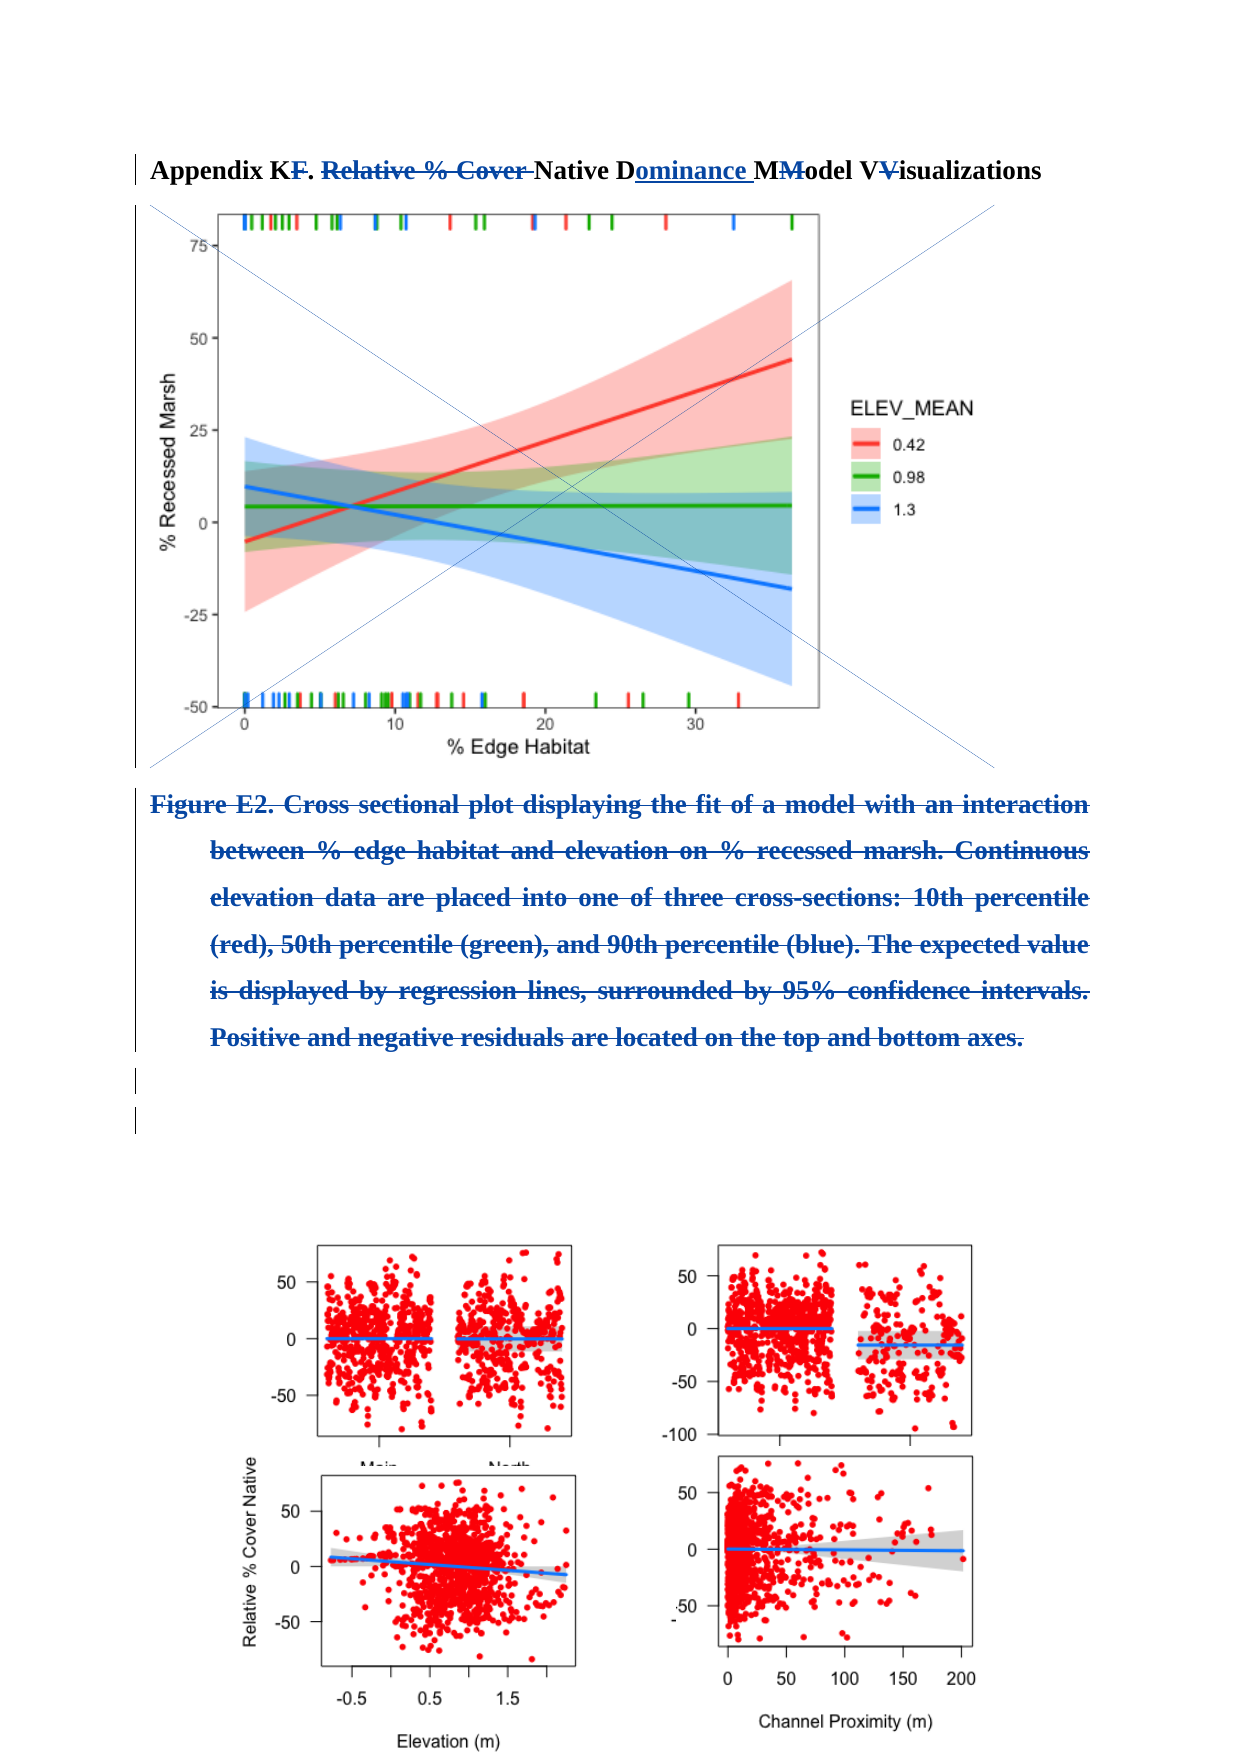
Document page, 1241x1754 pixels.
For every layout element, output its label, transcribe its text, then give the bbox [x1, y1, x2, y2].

picture [150, 206, 571, 767]
picture [237, 1159, 621, 1754]
picture [152, 205, 992, 485]
picture [656, 1237, 985, 1754]
subtitle Appendix K. Native DModel Visualizations [150, 154, 1090, 185]
picture [574, 206, 995, 767]
picture [152, 488, 992, 768]
